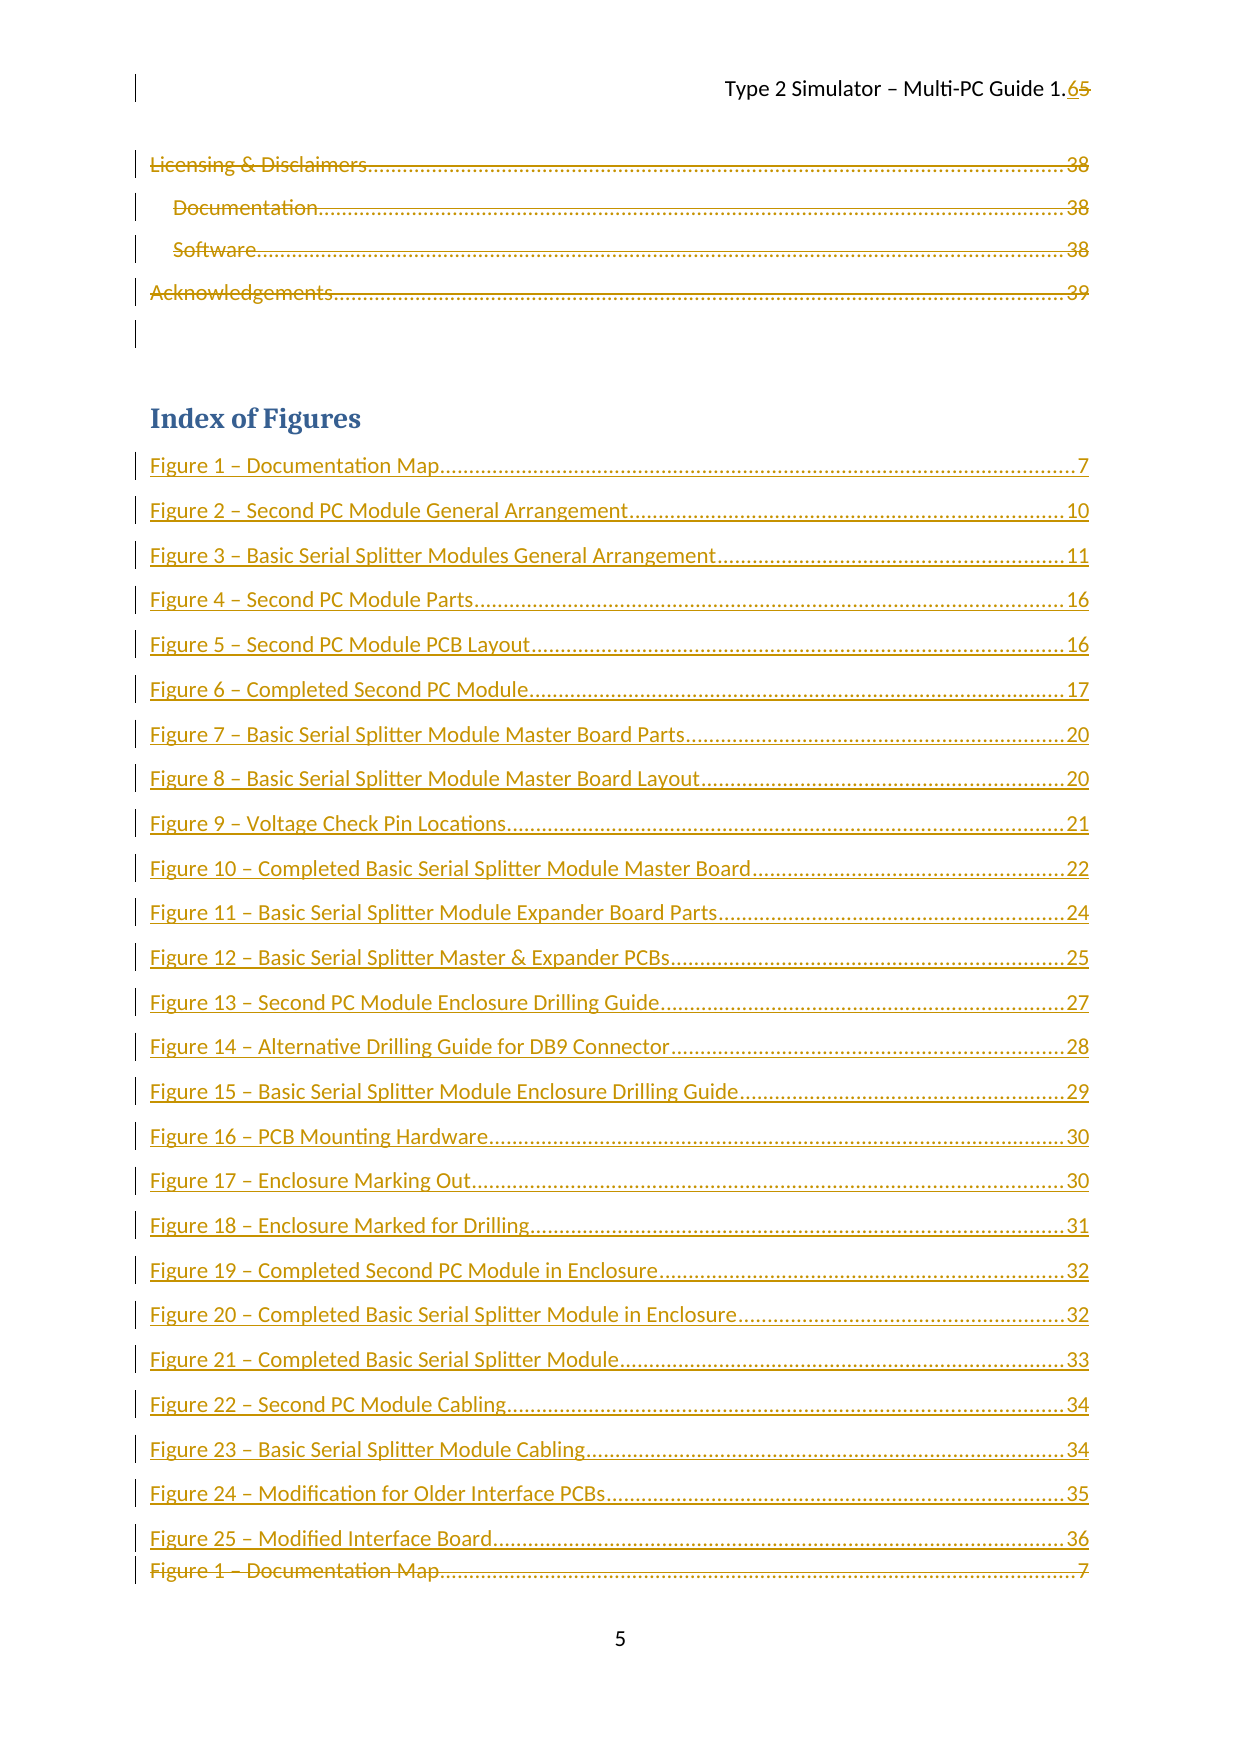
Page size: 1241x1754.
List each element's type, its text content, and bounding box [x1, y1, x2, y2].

subtitle Index of Figures [150, 403, 1090, 436]
